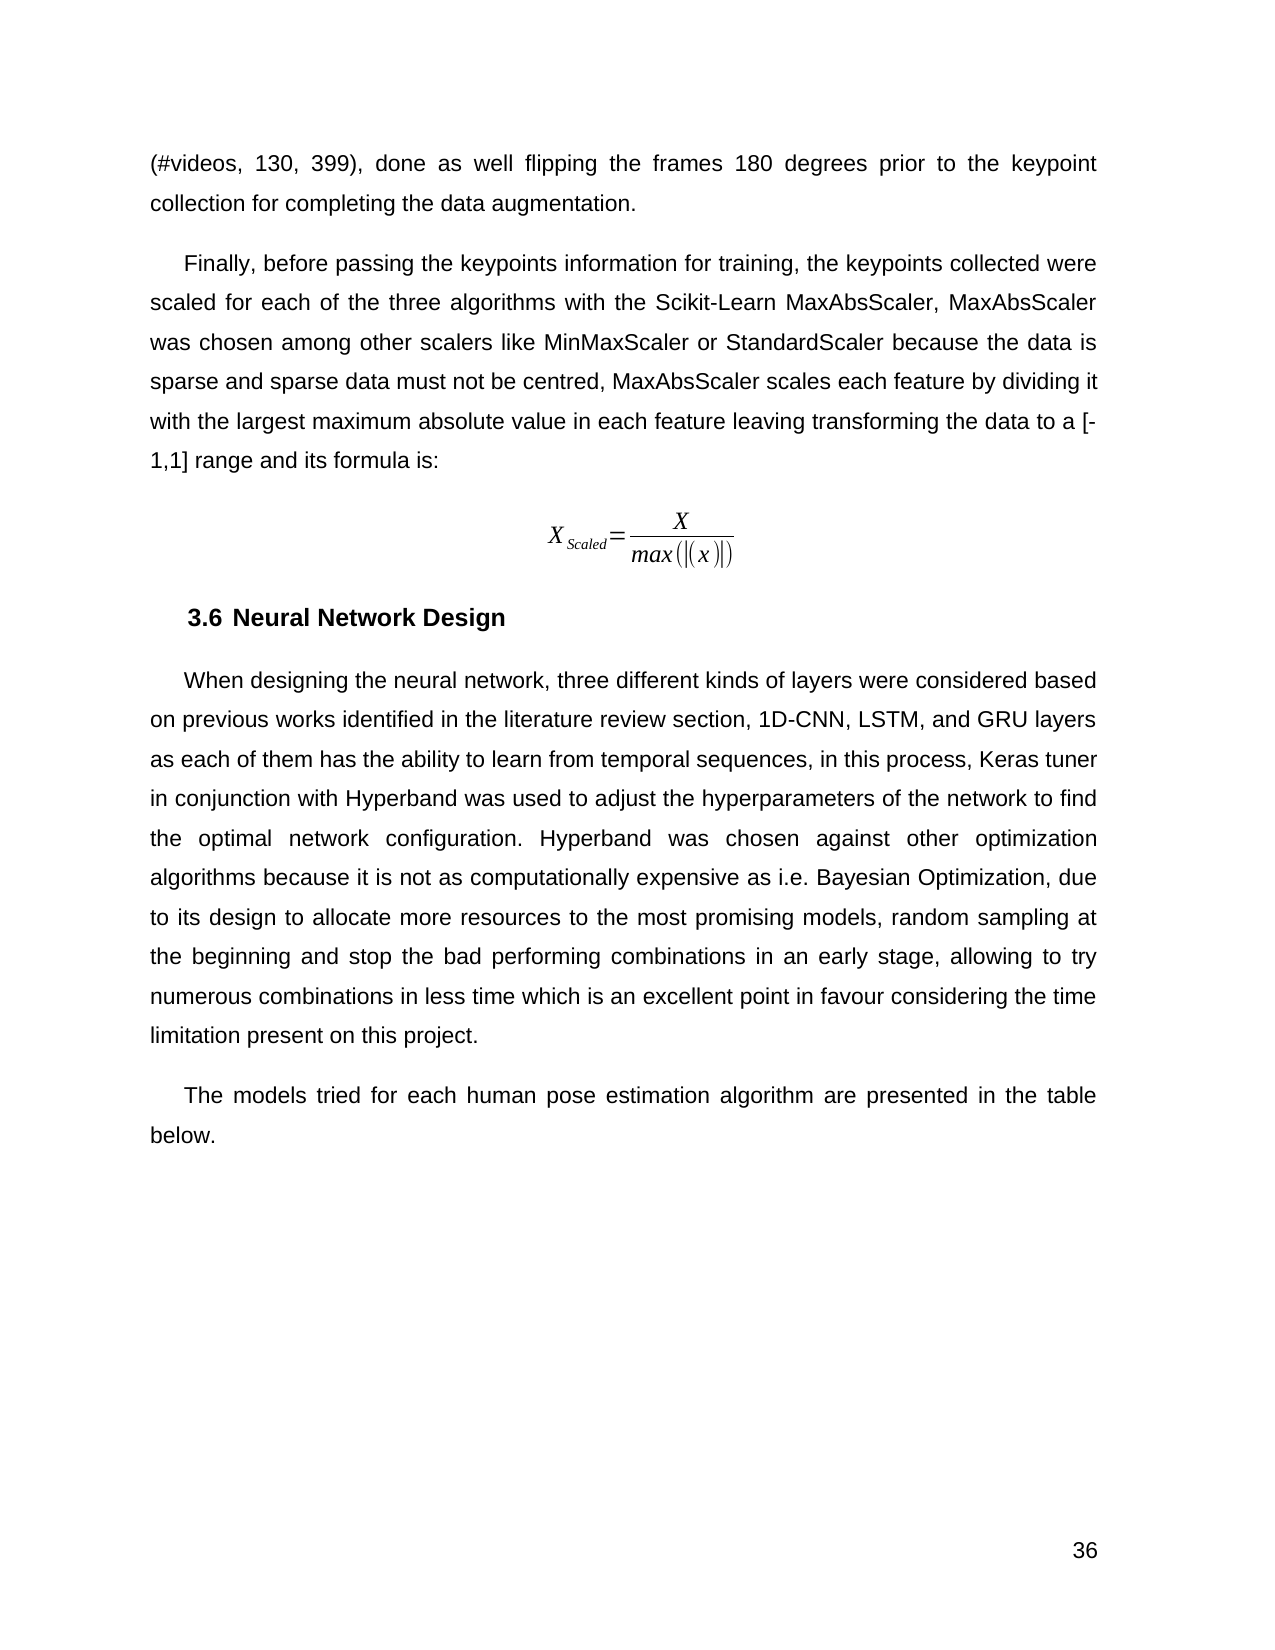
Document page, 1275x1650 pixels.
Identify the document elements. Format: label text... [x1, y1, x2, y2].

text The models tried for each human pose estimation algorithm are presented in the table below. [150, 1082, 1098, 1148]
list Neural Network Design [187, 603, 1098, 632]
text Finally, before passing the keypoints information for training, the keypoints collected were scaled for each of the three algorithms with the Scikit-Learn MaxAbsScaler, MaxAbsScaler was chosen among other scalers like MinMaxScaler or StandardScaler because the data is sparse and sparse data must not be centred, MaxAbsScaler scales each feature by dividing it with the largest maximum absolute value in each feature leaving transforming the data to a [-1,1] range and its formula is: [150, 250, 1098, 473]
text When designing the neural network, three different kinds of layers were considered based on previous works identified in the literature review section, 1D-CNN, LSTM, and GRU layers as each of them has the ability to learn from temporal sequences, in this process, Keras tuner in conjunction with Hyperband was used to adjust the hyperparameters of the network to find the optimal network configuration. Hyperband was chosen against other optimization algorithms because it is not as computationally expensive as i.e. Bayesian Optimization, due to its design to allocate more resources to the most promising models, random sampling at the beginning and stop the bad performing combinations in an early stage, allowing to try numerous combinations in less time which is an excellent point in favour considering the time limitation present on this project. [150, 667, 1098, 1048]
